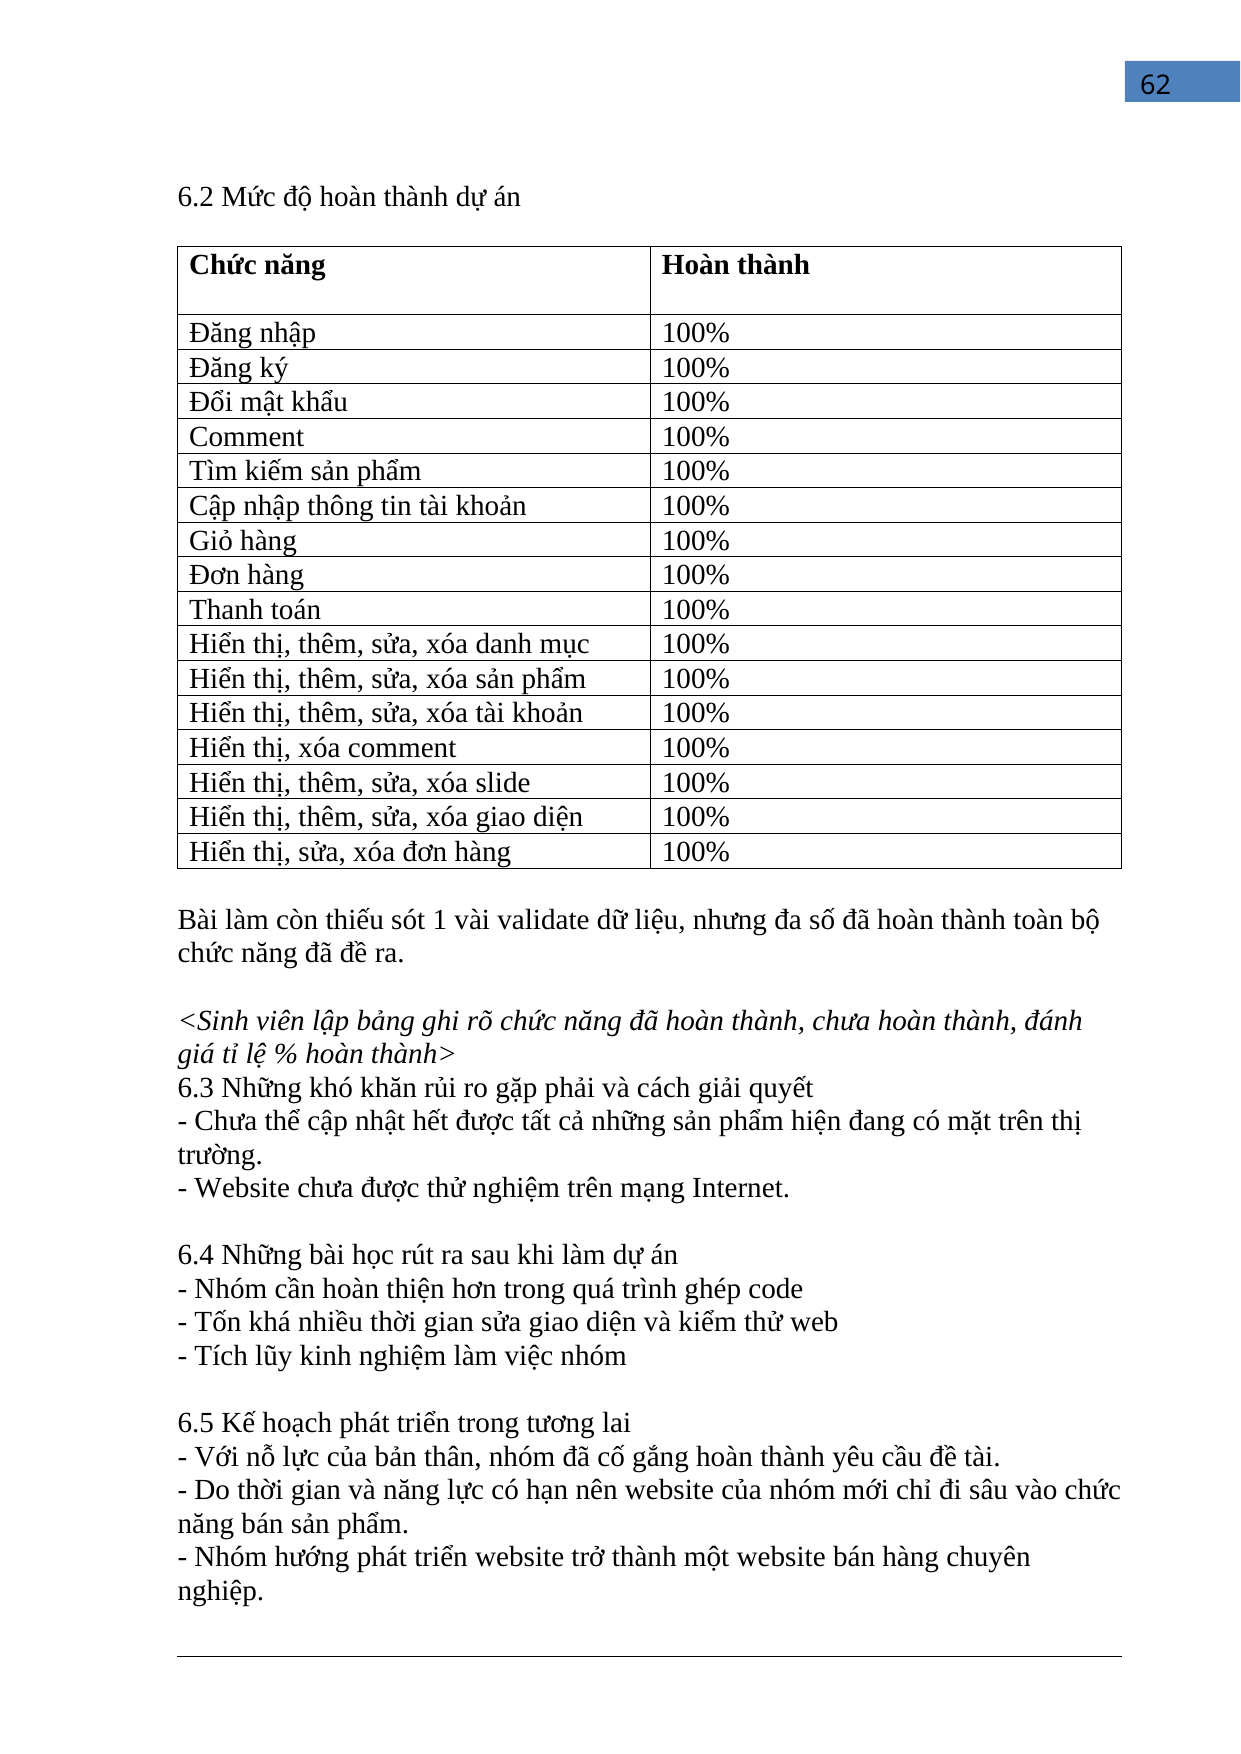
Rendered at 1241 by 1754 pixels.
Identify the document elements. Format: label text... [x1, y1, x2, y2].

table_cell Hiển thị, thêm, sửa, xóa tài khoản [178, 696, 650, 729]
table_cell 100% [651, 557, 1121, 591]
table_cell 100% [651, 626, 1121, 660]
subtitle 6.5 Kế hoạch phát triển trong tương lai [177, 1405, 1152, 1439]
table_cell Hiển thị, xóa comment [178, 730, 650, 764]
table_cell Hiển thị, sửa, xóa đơn hàng [178, 834, 650, 867]
subtitle 6.3 Những khó khăn rủi ro gặp phải và cách giải quyết [177, 1070, 1152, 1103]
subtitle 6.4 Những bài học rút ra sau khi làm dự án [177, 1237, 1152, 1271]
table_cell Hiển thị, thêm, sửa, xóa giao diện [178, 799, 650, 833]
table_cell Đơn hàng [178, 557, 650, 591]
table_cell 100% [651, 419, 1121, 452]
text Bài làm còn thiếu sót 1 vài validate dữ liệu, nhưng đa số đã hoàn thành toàn bộ chức năng đã đề ra. [177, 902, 1122, 969]
text - Với nỗ lực của bản thân, nhóm đã cố gắng hoàn thành yêu cầu đề tài. [177, 1439, 1122, 1472]
text - Do thời gian và năng lực có hạn nên website của nhóm mới chỉ đi sâu vào chức năng bán sản phẩm. [177, 1472, 1122, 1539]
table_cell Hiển thị, thêm, sửa, xóa sản phẩm [178, 661, 650, 694]
table_cell Đăng ký [178, 350, 650, 383]
text - Tích lũy kinh nghiệm làm việc nhóm [177, 1338, 1122, 1372]
table_cell 100% [651, 834, 1121, 867]
text - Nhóm hướng phát triển website trở thành một website bán hàng chuyên nghiệp. [177, 1539, 1122, 1606]
text - Nhóm cần hoàn thiện hơn trong quá trình ghép code [177, 1271, 1122, 1304]
text - Chưa thể cập nhật hết được tất cả những sản phẩm hiện đang có mặt trên thị trường. [177, 1103, 1122, 1170]
table_cell 100% [651, 315, 1121, 349]
table_cell Hiển thị, thêm, sửa, xóa slide [178, 765, 650, 798]
table_cell Thanh toán [178, 592, 650, 625]
table_header Chức năng [178, 247, 650, 314]
table_cell 100% [651, 488, 1121, 522]
table_cell 100% [651, 765, 1121, 798]
text - Website chưa được thử nghiệm trên mạng Internet. [177, 1170, 1122, 1204]
table_cell 100% [651, 799, 1121, 833]
subtitle 6.2 Mức độ hoàn thành dự án [177, 179, 1152, 212]
table_cell Tìm kiếm sản phẩm [178, 454, 650, 487]
table_header Hoàn thành [651, 247, 1121, 314]
table_cell Đổi mật khẩu [178, 384, 650, 418]
table_cell Hiển thị, thêm, sửa, xóa danh mục [178, 626, 650, 660]
table_cell 100% [651, 730, 1121, 764]
text - Tốn khá nhiều thời gian sửa giao diện và kiểm thử web [177, 1304, 1122, 1338]
table_cell Giỏ hàng [178, 523, 650, 556]
table_cell Cập nhập thông tin tài khoản [178, 488, 650, 522]
text <Sinh viên lập bảng ghi rõ chức năng đã hoàn thành, chưa hoàn thành, đánh giá tỉ lệ % hoàn thành> [177, 1003, 1122, 1070]
table_cell 100% [651, 661, 1121, 694]
table_cell 100% [651, 384, 1121, 418]
table_cell 100% [651, 592, 1121, 625]
table_cell Đăng nhập [178, 315, 650, 349]
table_cell 100% [651, 523, 1121, 556]
table_cell Comment [178, 419, 650, 452]
table_cell 100% [651, 454, 1121, 487]
table_cell 100% [651, 696, 1121, 729]
table_cell 100% [651, 350, 1121, 383]
